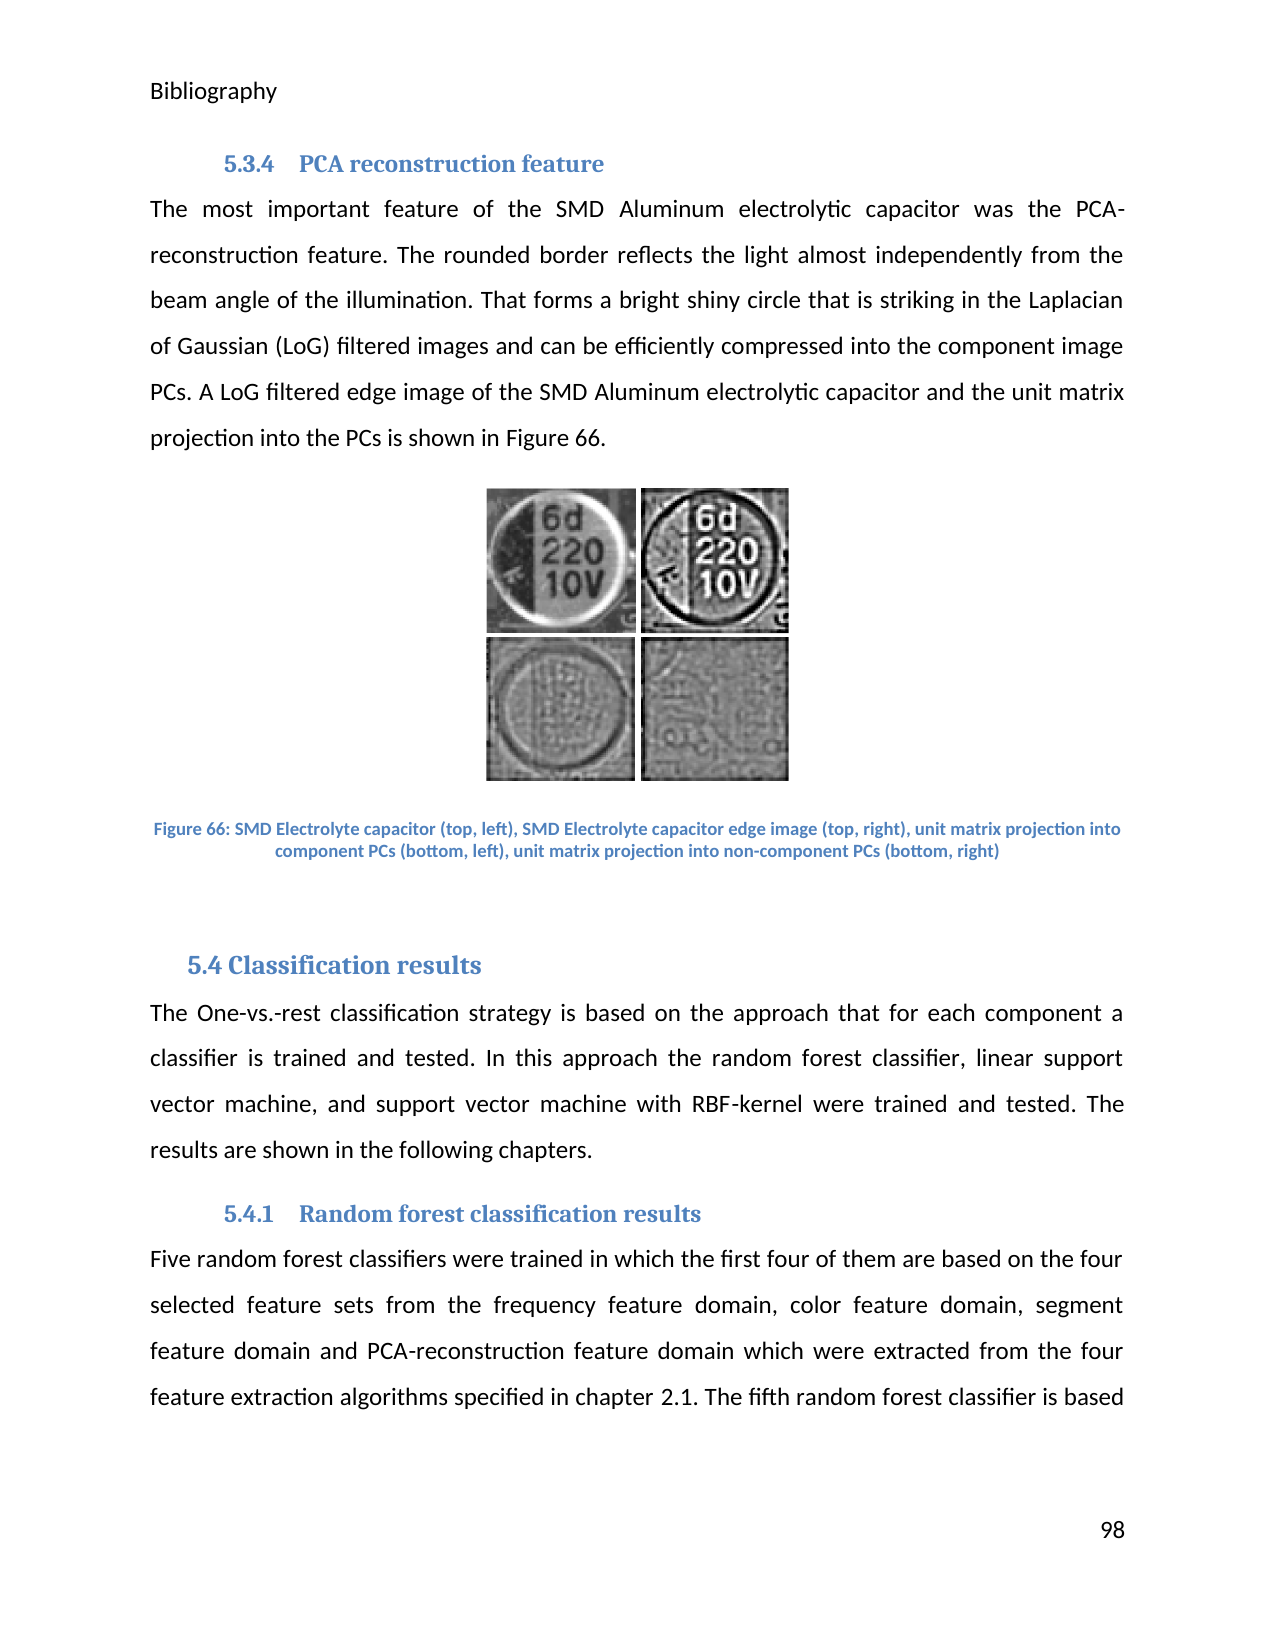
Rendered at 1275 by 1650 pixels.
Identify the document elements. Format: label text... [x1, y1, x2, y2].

text Figure 66: SMD Electrolyte capacitor (top, left), SMD Electrolyte capacitor edge image (top, right), unit matrix projection into component PCs (bottom, left), unit matrix projection into non-component PCs (bottom, right) [150, 817, 1125, 863]
subtitle PCA reconstruction feature [224, 150, 1125, 179]
text The most important feature of the SMD Aluminum electrolytic capacitor was the PCA-reconstruction feature. The rounded border reflects the light almost independently from the beam angle of the illumination. That forms a bright shiny circle that is striking in the Laplacian of Gaussian (LoG) filtered images and can be efficiently compressed into the component image PCs. A LoG filtered edge image of the SMD Aluminum electrolytic capacitor and the unit matrix projection into the PCs is shown in Figure 66. [150, 193, 1125, 452]
text The One-vs.-rest classification strategy is based on the approach that for each component a classifier is trained and tested. In this approach the random forest classifier, linear support vector machine, and support vector machine with RBF-kernel were trained and tested. The results are shown in the following chapters. [150, 997, 1125, 1164]
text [150, 1243, 1125, 1411]
subtitle Random forest classification results [224, 1200, 1125, 1229]
subtitle Classification results [187, 950, 1125, 981]
picture [486, 488, 789, 781]
